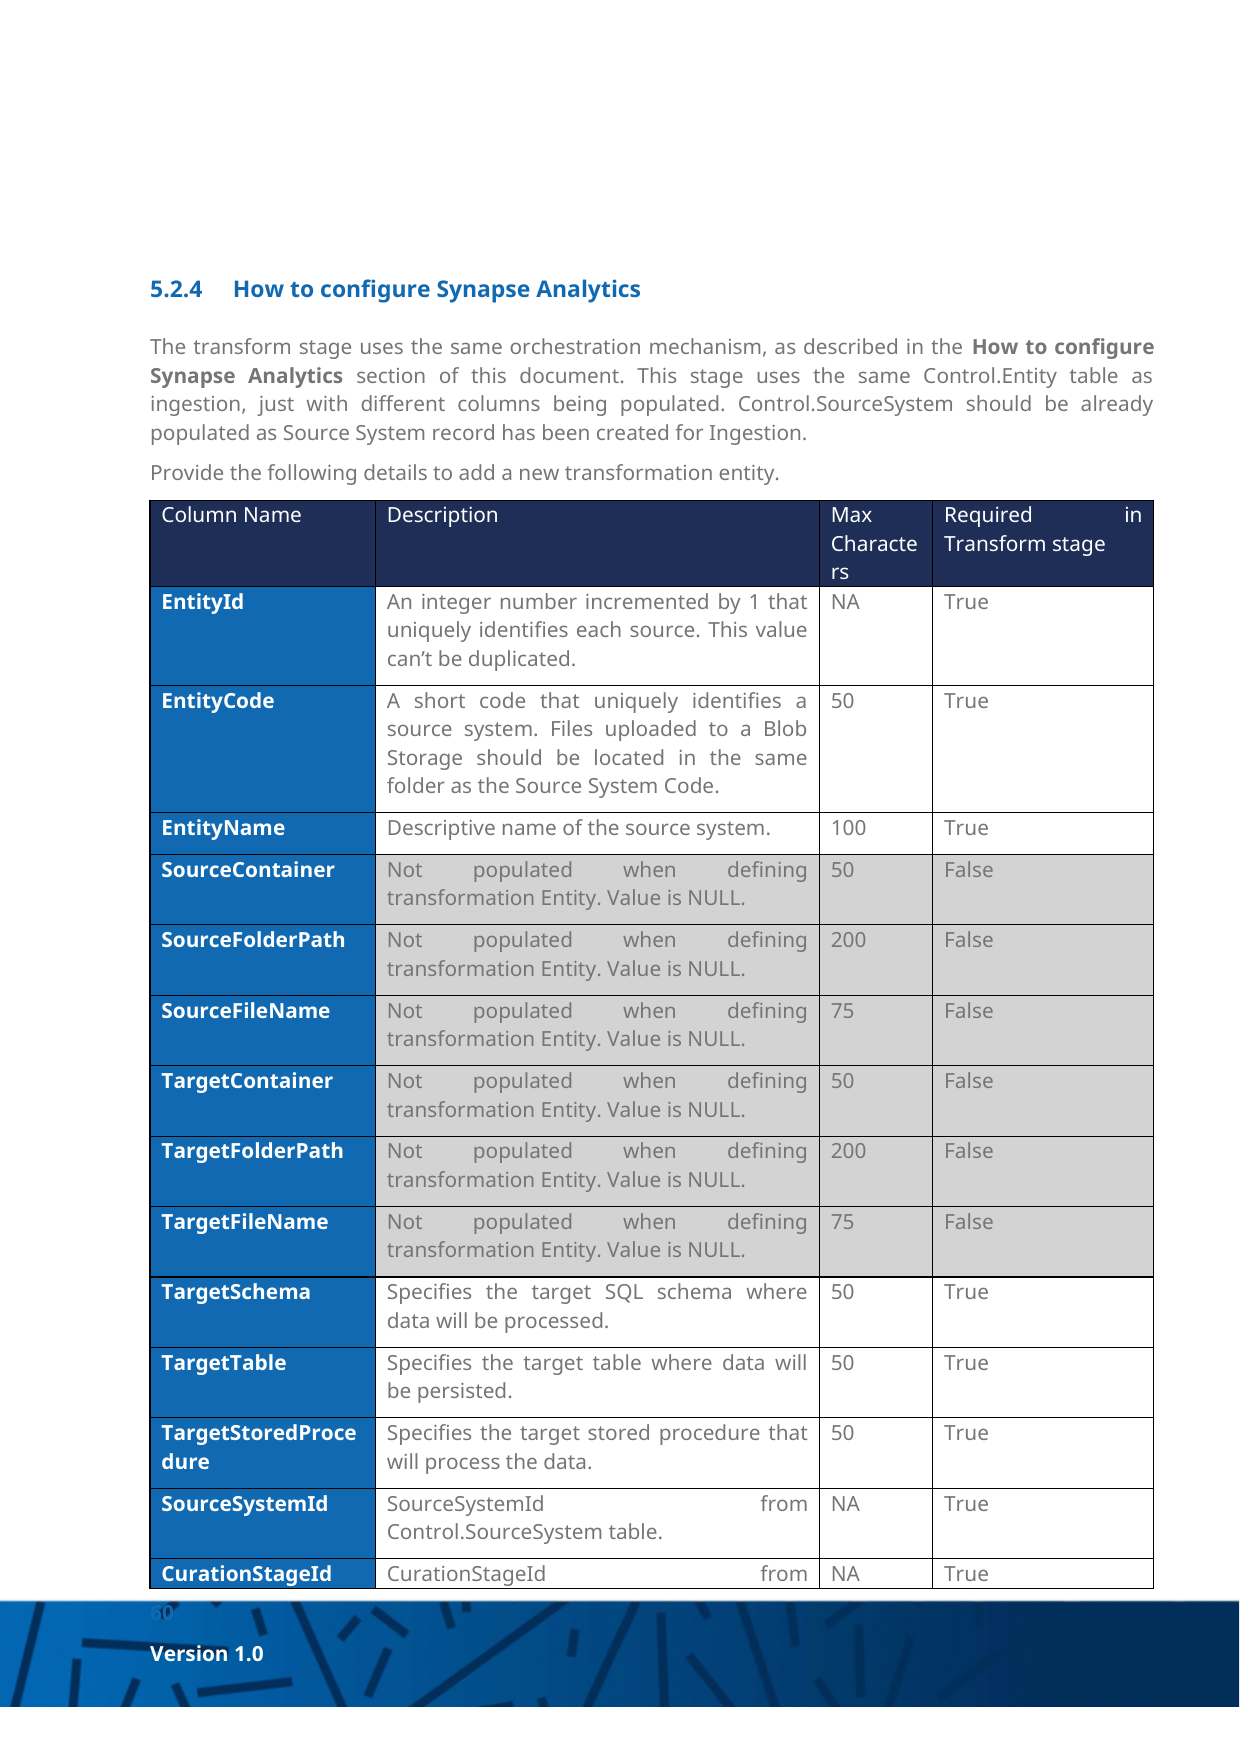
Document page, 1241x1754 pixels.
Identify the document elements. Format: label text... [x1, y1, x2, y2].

table_cell CurationStageId [151, 1559, 375, 1588]
table_cell SourceFileName [151, 996, 375, 1065]
picture [0, 1598, 1240, 1707]
table_cell TargetTable [151, 1348, 375, 1417]
table_cell TargetFileName [151, 1207, 375, 1276]
table_cell True [933, 1418, 1153, 1488]
table_cell 50 [820, 1278, 932, 1347]
table_cell Specifies the target SQL schema where data will be processed. [376, 1278, 819, 1347]
table_cell True [933, 1348, 1153, 1417]
table_cell 50 [820, 855, 932, 924]
table_cell EntityCode [151, 686, 375, 812]
table_cell CurationStageId from Control.CurationStage. [376, 1559, 819, 1588]
table_cell 50 [820, 1348, 932, 1417]
table_cell SourceFolderPath [151, 925, 375, 995]
table_cell 100 [820, 813, 932, 854]
table_cell False [933, 1207, 1153, 1276]
subtitle How to configure Synapse Analytics [150, 273, 1155, 304]
table_cell Not populated when defining transformation Entity. Value is NULL. [376, 1207, 819, 1276]
table_cell Specifies the target stored procedure that will process the data. [376, 1418, 819, 1488]
table_cell EntityName [151, 813, 375, 854]
table_cell True [933, 1489, 1153, 1558]
table_cell An integer number incremented by 1 that uniquely identifies each source. This value can’t be duplicated. [376, 587, 819, 685]
table_cell 50 [820, 1066, 932, 1136]
text Provide the following details to add a new transformation entity. [150, 458, 1155, 487]
table_header Column Name [151, 501, 375, 586]
table_cell Not populated when defining transformation Entity. Value is NULL. [376, 996, 819, 1065]
table_cell True [933, 587, 1153, 685]
table_header Required in Transform stage [933, 501, 1153, 586]
table_cell 200 [820, 1137, 932, 1206]
table_cell TargetContainer [151, 1066, 375, 1136]
table_cell False [933, 1137, 1153, 1206]
table_header Max Characters [820, 501, 932, 586]
table_cell Not populated when defining transformation Entity. Value is NULL. [376, 925, 819, 995]
table_cell 75 [820, 1207, 932, 1276]
table_cell False [933, 925, 1153, 995]
table_cell NA [820, 1559, 932, 1588]
table_cell 200 [820, 925, 932, 995]
table_cell Not populated when defining transformation Entity. Value is NULL. [376, 1137, 819, 1206]
text The transform stage uses the same orchestration mechanism, as described in the Configure Synapse Analytics for Ingestion section of this document. This stage uses the same Control.Entity table as ingestion, just with different columns being populated. Control.SourceSystem should be already populated as Source System record has been created for Ingestion. [150, 332, 1155, 446]
table_header Description [376, 501, 819, 586]
table_cell 50 [820, 1418, 932, 1488]
table_cell True [933, 1278, 1153, 1347]
table_cell NA [820, 587, 932, 685]
table_cell Not populated when defining transformation Entity. Value is NULL. [376, 855, 819, 924]
table_cell 75 [820, 996, 932, 1065]
table_cell True [933, 813, 1153, 854]
table_cell SourceContainer [151, 855, 375, 924]
table_cell SourceSystemId [151, 1489, 375, 1558]
table_cell False [933, 996, 1153, 1065]
table_cell Descriptive name of the source system. [376, 813, 819, 854]
table_cell EntityId [151, 587, 375, 685]
table_cell A short code that uniquely identifies a source system. Files uploaded to a Blob Storage should be located in the same folder as the Source System Code. [376, 686, 819, 812]
table_cell Specifies the target table where data will be persisted. [376, 1348, 819, 1417]
table_cell True [933, 1559, 1153, 1588]
table_cell NA [820, 1489, 932, 1558]
table_cell TargetSchema [151, 1278, 375, 1347]
table_cell False [933, 1066, 1153, 1136]
table_cell Not populated when defining transformation Entity. Value is NULL. [376, 1066, 819, 1136]
table_cell SourceSystemId from Control.SourceSystem table. [376, 1489, 819, 1558]
table_cell TargetStoredProcedure [151, 1418, 375, 1488]
table_cell False [933, 855, 1153, 924]
table_cell TargetFolderPath [151, 1137, 375, 1206]
table_cell 50 [820, 686, 932, 812]
table_cell True [933, 686, 1153, 812]
